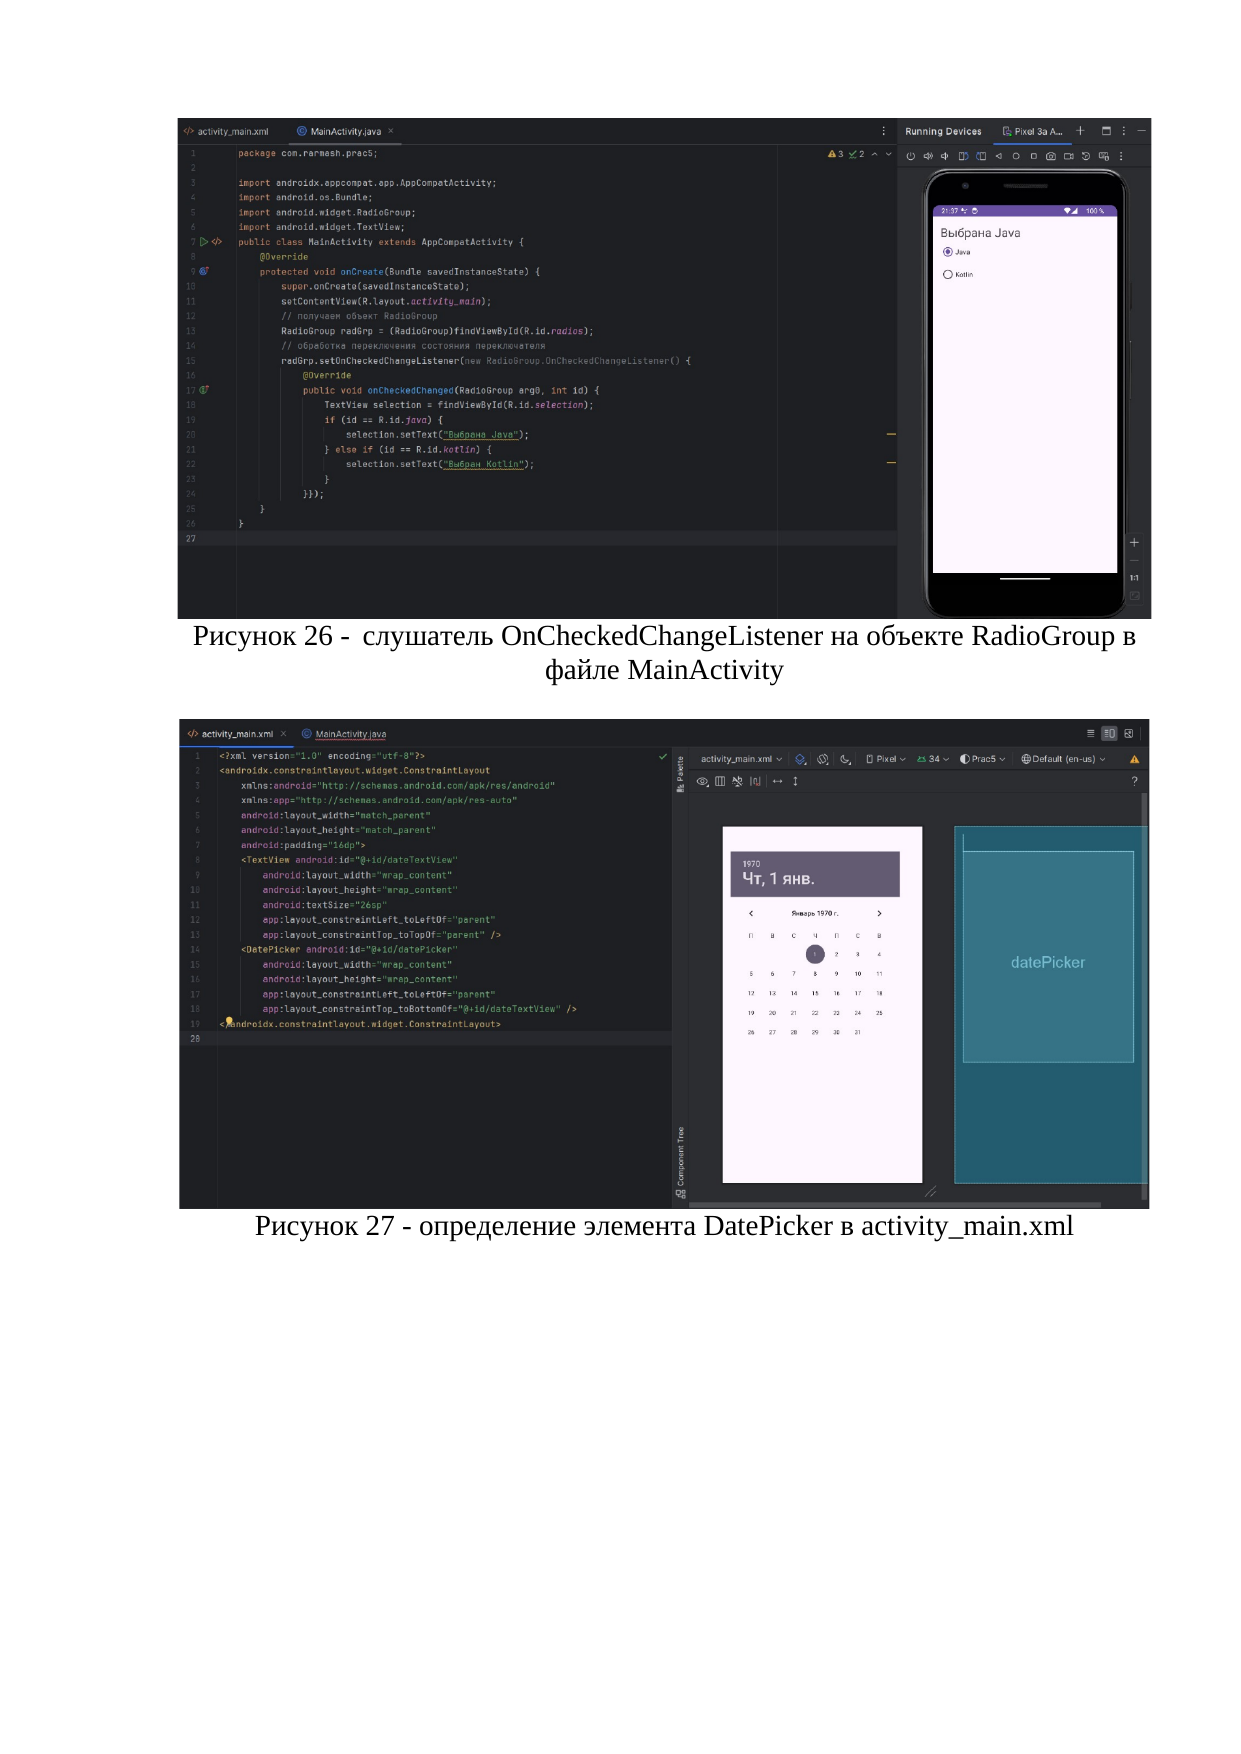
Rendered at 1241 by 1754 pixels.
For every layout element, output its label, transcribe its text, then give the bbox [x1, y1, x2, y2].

picture [177, 118, 1152, 619]
text Рисунок 27 - определение элемента DatePicker в activity_main.xml [177, 1208, 1152, 1242]
picture [179, 719, 1150, 1209]
text Рисунок 26 - слушатель OnCheckedChangeListener на объекте RadioGroup в файле MainActivity [177, 619, 1152, 686]
